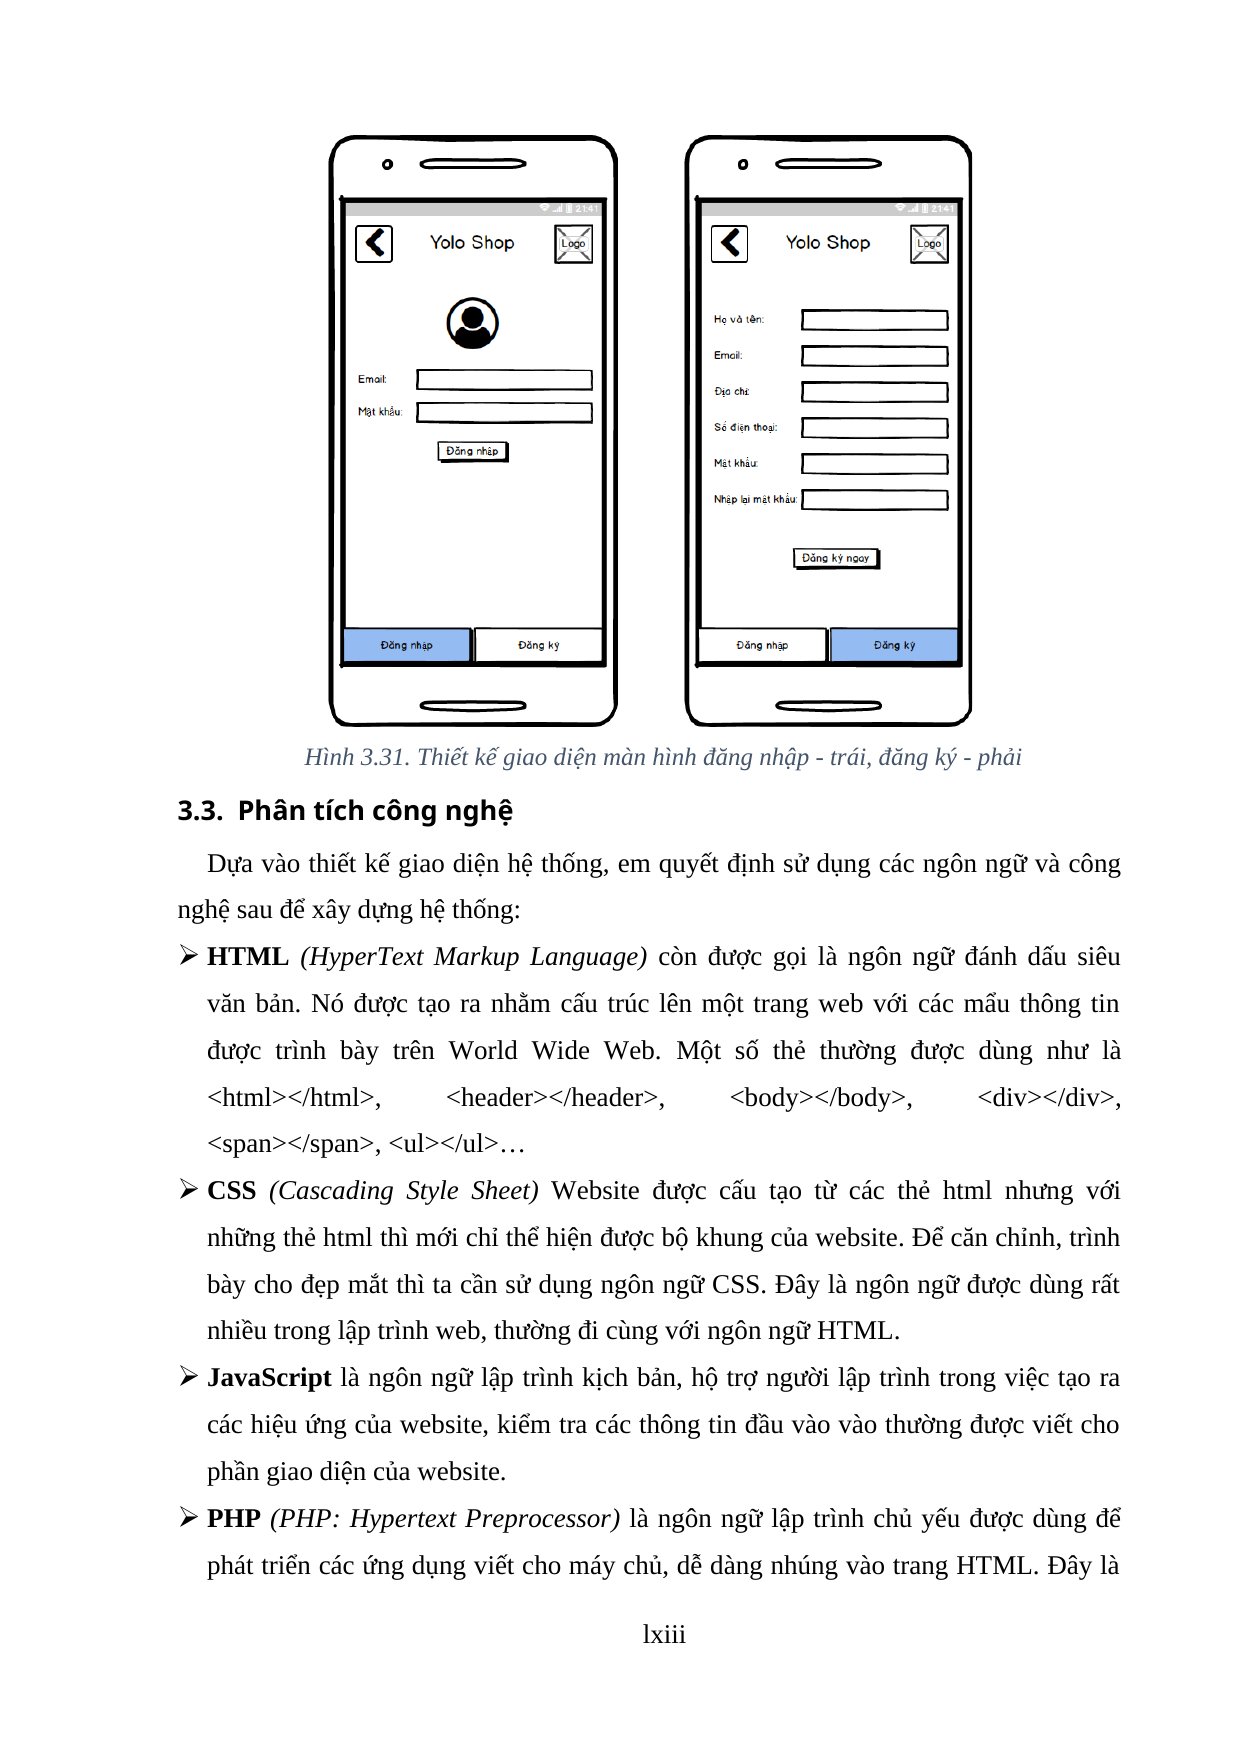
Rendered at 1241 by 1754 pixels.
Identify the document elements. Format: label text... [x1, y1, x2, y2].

subtitle Phân tích công nghệ [177, 791, 1122, 828]
picture [327, 135, 973, 727]
text Dựa vào thiết kế giao diện hệ thống, em quyết định sử dụng các ngôn ngữ và công nghệ sau để xây dựng hệ thống: [177, 847, 1122, 924]
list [177, 1502, 1122, 1580]
list JavaScript là ngôn ngữ lập trình kịch bản, hộ trợ người lập trình trong việc tạo ra các hiệu ứng của website, kiểm tra các thông tin đầu vào vào thường được viết cho phần giao diện của website. [177, 1361, 1122, 1486]
list HTML (HyperText Markup Language) còn được gọi là ngôn ngữ đánh dấu siêu văn bản. Nó được tạo ra nhằm cấu trúc lên một trang web với các mẩu thông tin được trình bày trên World Wide Web. Một số thẻ thường được dùng như là <html></html>, <header></header>, <body></body>, <div></div>, <span></span>, <ul></ul>… [177, 940, 1122, 1158]
list CSS (Cascading Style Sheet) Website được cấu tạo từ các thẻ html nhưng với những thẻ html thì mới chỉ thể hiện được bộ khung của website. Để căn chỉnh, trình bày cho đẹp mắt thì ta cần sử dụng ngôn ngữ CSS. Đây là ngôn ngữ được dùng rất nhiều trong lập trình web, thường đi cùng với ngôn ngữ HTML. [177, 1174, 1122, 1346]
